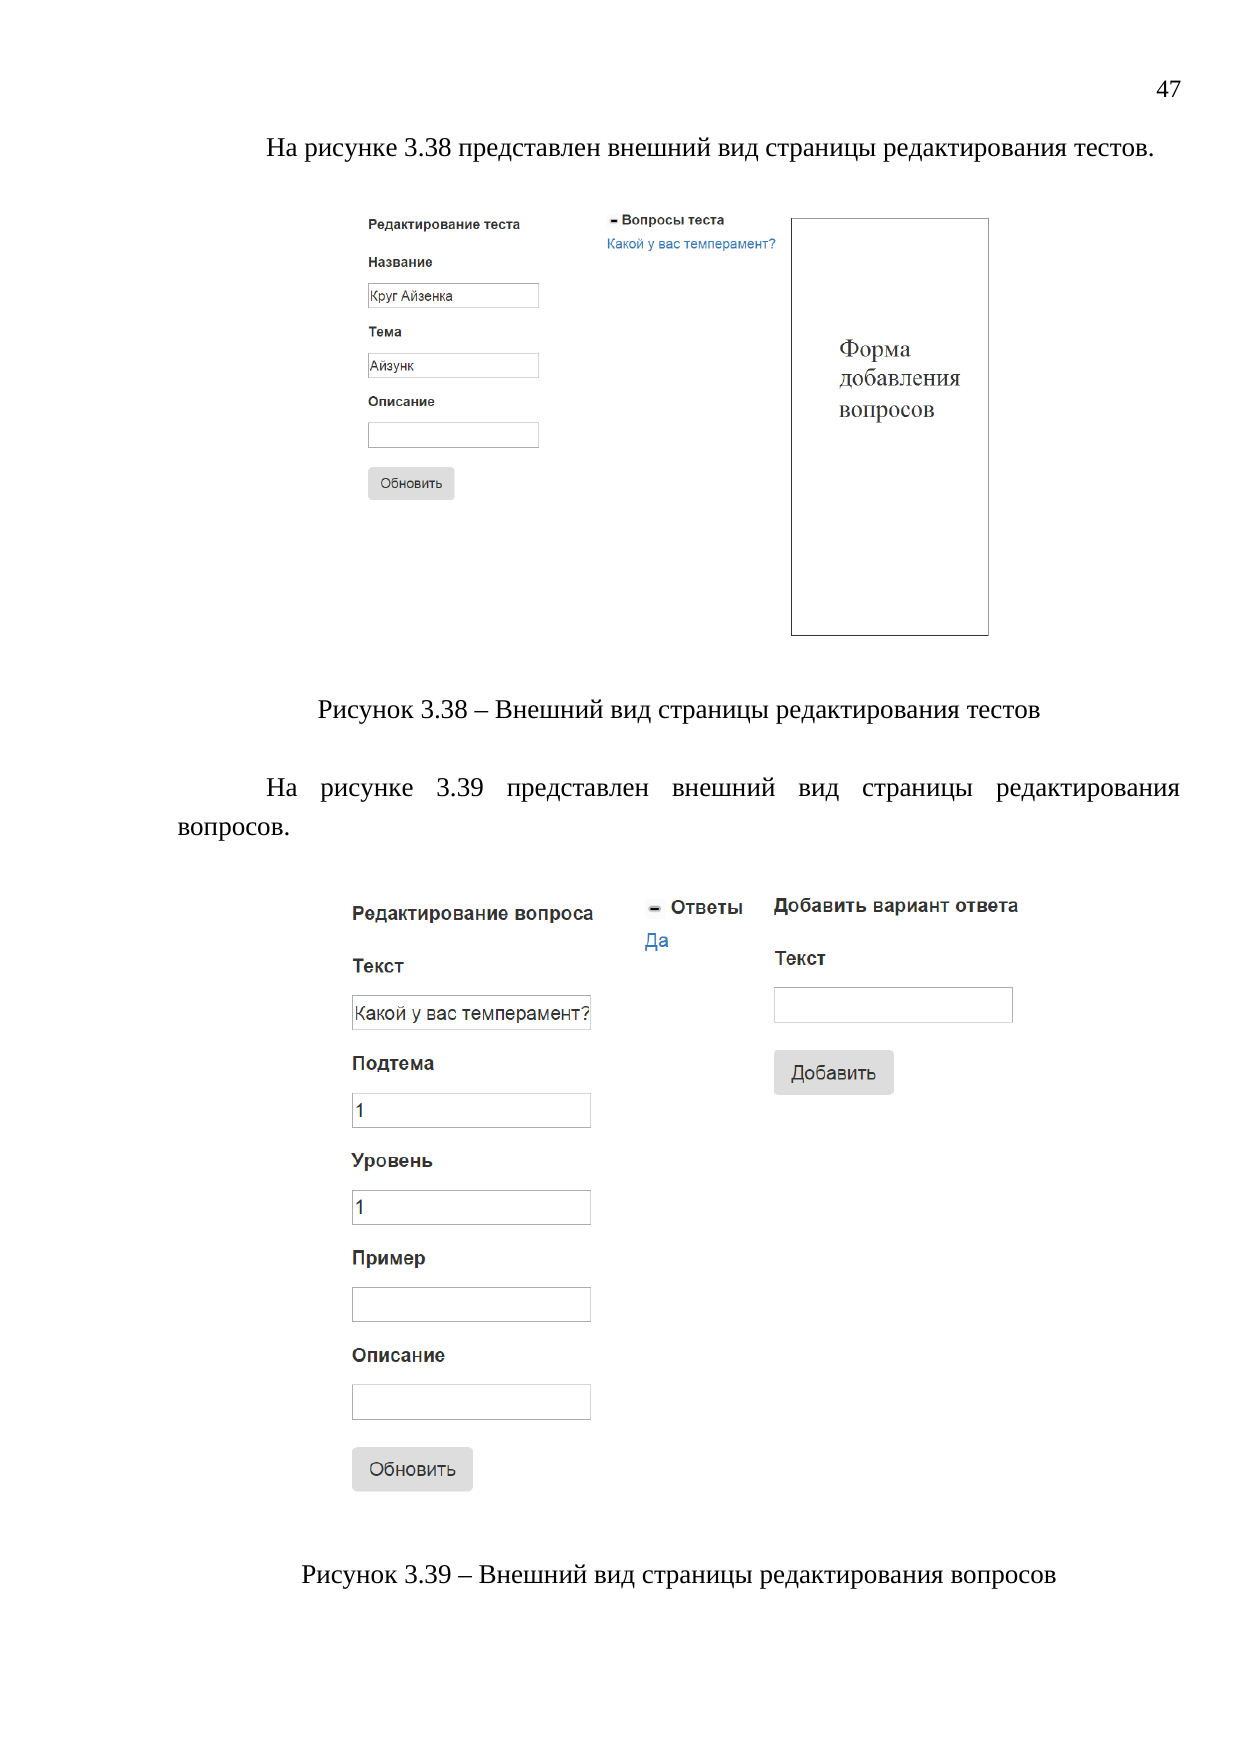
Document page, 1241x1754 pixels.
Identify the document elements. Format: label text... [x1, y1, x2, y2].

picture [361, 208, 997, 648]
text На рисунке 3.39 представлен внешний вид страницы редактирования вопросов. [177, 771, 1181, 841]
text Рисунок 3.39 – Внешний вид страницы редактирования вопросов [177, 1558, 1181, 1589]
text Рисунок 3.38 – Внешний вид страницы редактирования тестов [177, 693, 1181, 724]
picture [335, 887, 1023, 1513]
text На рисунке 3.38 представлен внешний вид страницы редактирования тестов. [177, 131, 1181, 162]
